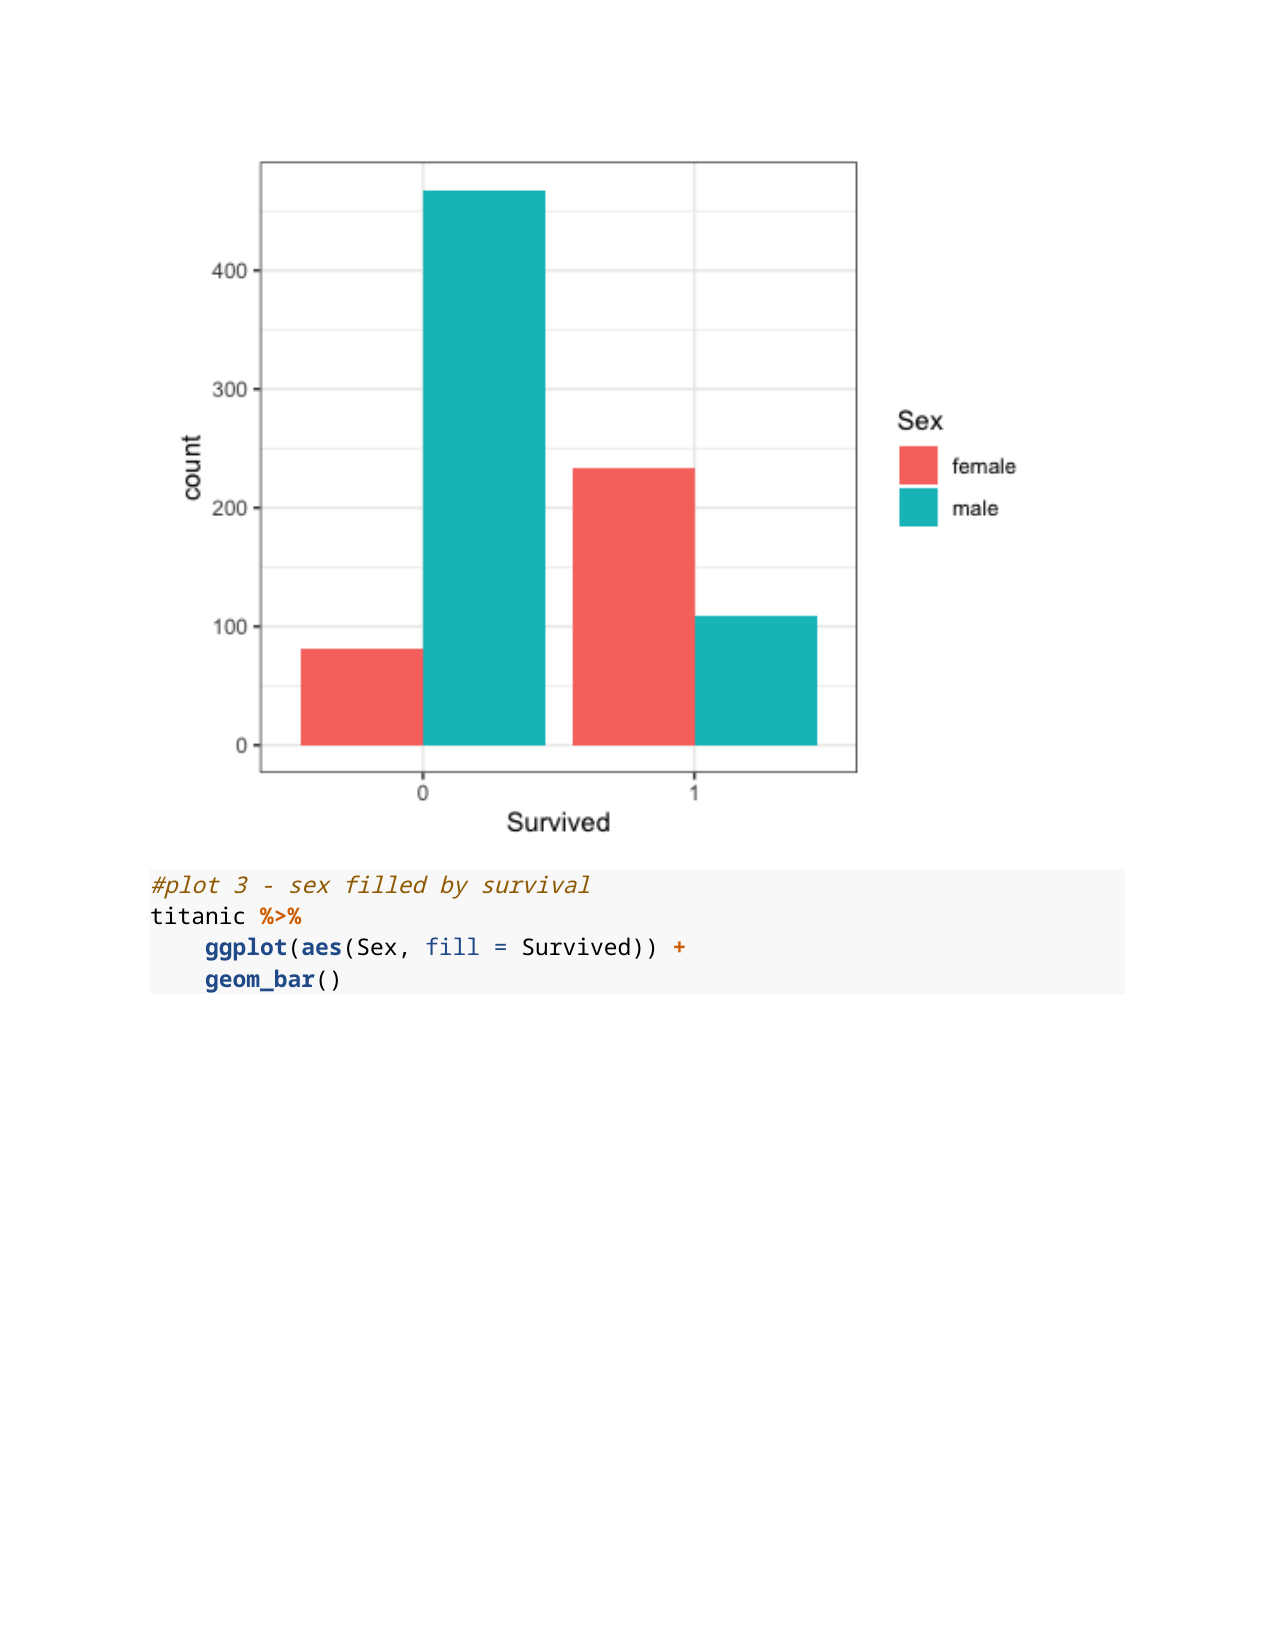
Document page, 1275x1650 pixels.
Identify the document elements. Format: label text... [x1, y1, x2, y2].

picture [168, 150, 1044, 850]
text #plot 3 - sex filled by survival titanic %>% ggplot(aes(Sex, fill = Survived)) + geom_bar() [150, 869, 1125, 994]
